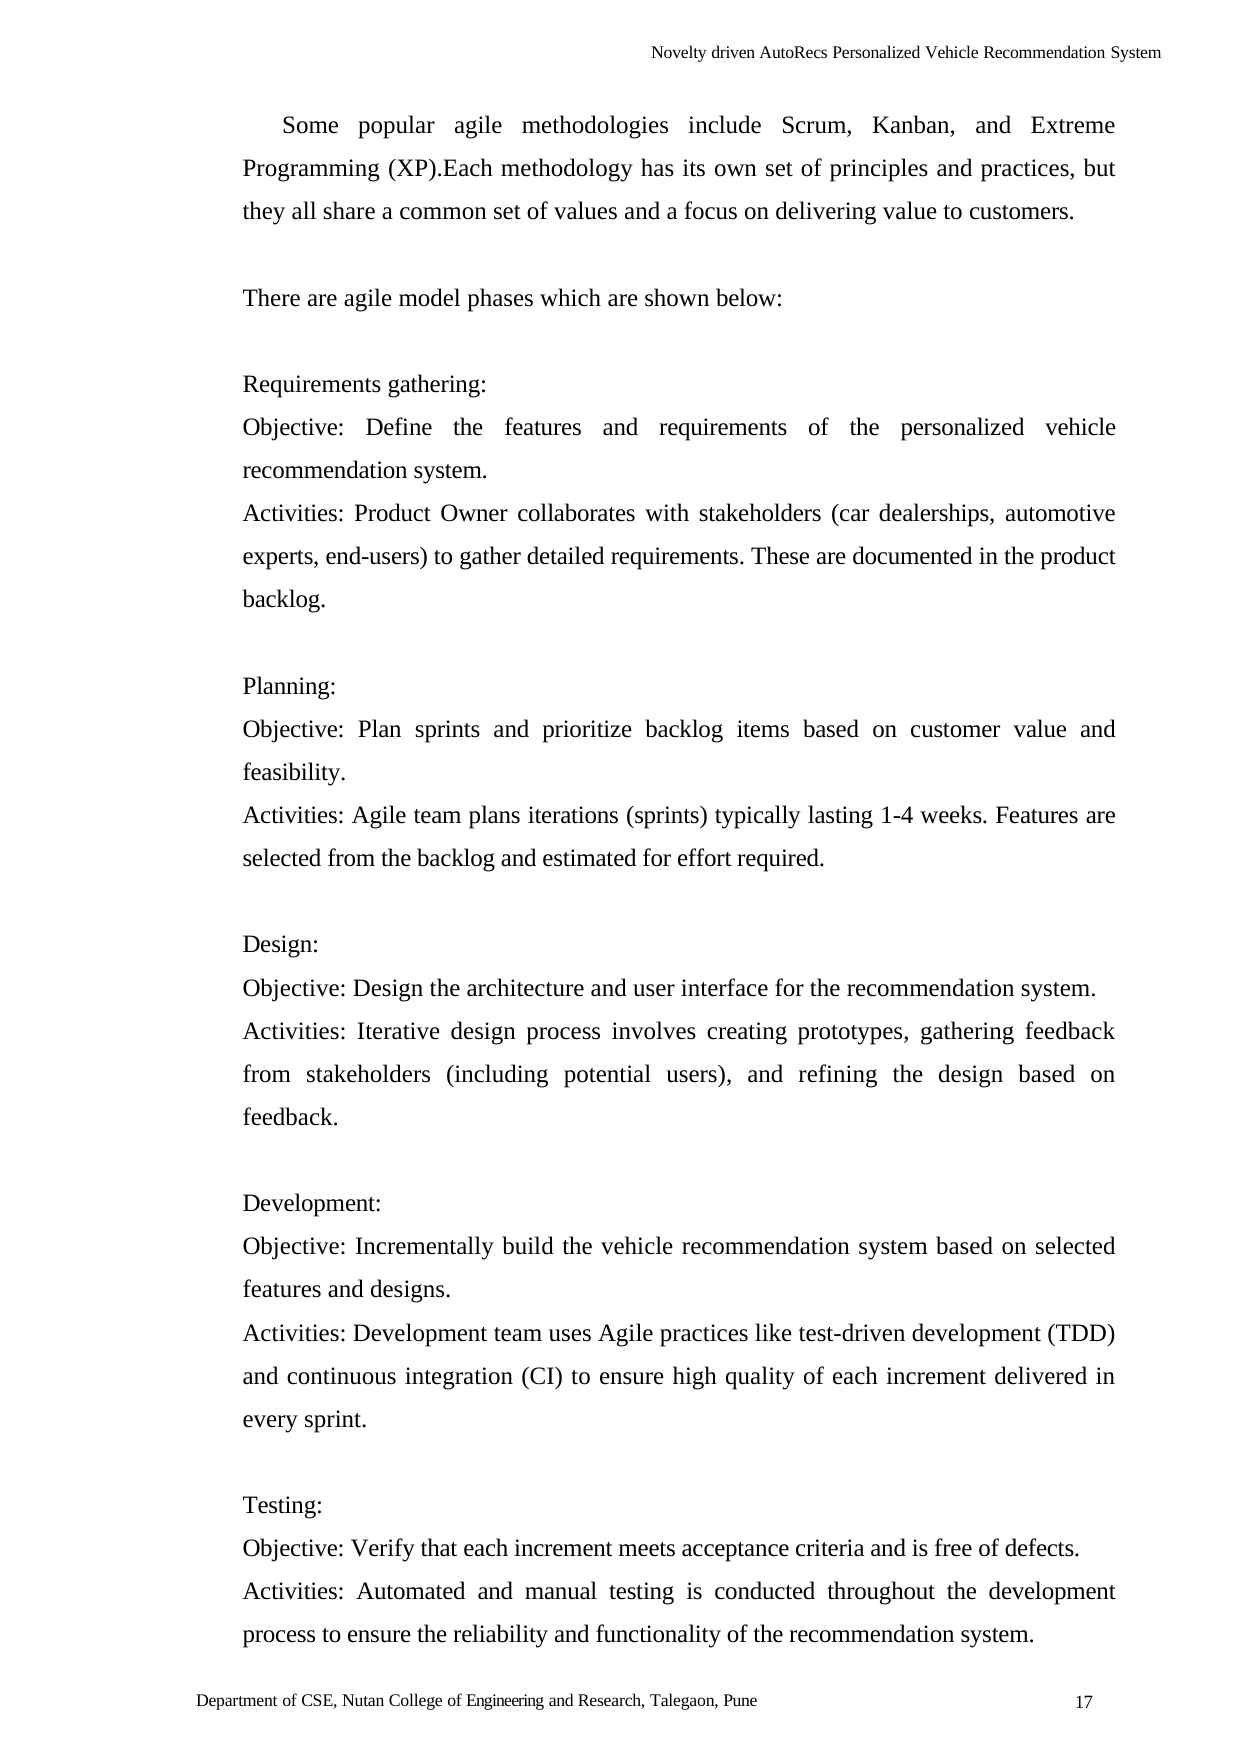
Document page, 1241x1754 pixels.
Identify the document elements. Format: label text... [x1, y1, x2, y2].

text Objective: Define the features and requirements of the personalized vehicle recommendation system. [242, 412, 1116, 484]
text Activities: Development team uses Agile practices like test-driven development (TDD) and continuous integration (CI) to ensure high quality of each increment delivered in every sprint. [242, 1318, 1116, 1433]
text Objective: Plan sprints and prioritize backlog items based on customer value and feasibility. [242, 714, 1116, 786]
text Planning: [242, 671, 1116, 699]
text There are agile model phases which are shown below: [242, 283, 1116, 311]
text Development: [242, 1188, 1116, 1217]
text Activities: Agile team plans iterations (sprints) typically lasting 1-4 weeks. Features are selected from the backlog and estimated for effort required. [242, 800, 1116, 872]
text Activities: Product Owner collaborates with stakeholders (car dealerships, automotive experts, end-users) to gather detailed requirements. These are documented in the product backlog. [242, 498, 1116, 613]
text Testing: [242, 1490, 1116, 1519]
text Requirements gathering: [242, 369, 1116, 398]
text Activities: Iterative design process involves creating prototypes, gathering feedback from stakeholders (including potential users), and refining the design based on feedback. [242, 1016, 1116, 1131]
text Objective: Incrementally build the vehicle recommendation system based on selected features and designs. [242, 1231, 1116, 1303]
text Some popular agile methodologies include Scrum, Kanban, and Extreme Programming (XP).Each methodology has its own set of principles and practices, but they all share a common set of values and a focus on delivering value to customers. [242, 110, 1116, 225]
text Objective: Verify that each increment meets acceptance criteria and is free of defects. [242, 1533, 1116, 1562]
text Design: [242, 929, 1116, 958]
text Objective: Design the architecture and user interface for the recommendation system. [242, 973, 1116, 1001]
text Activities: Automated and manual testing is conducted throughout the development process to ensure the reliability and functionality of the recommendation system. [242, 1576, 1116, 1648]
